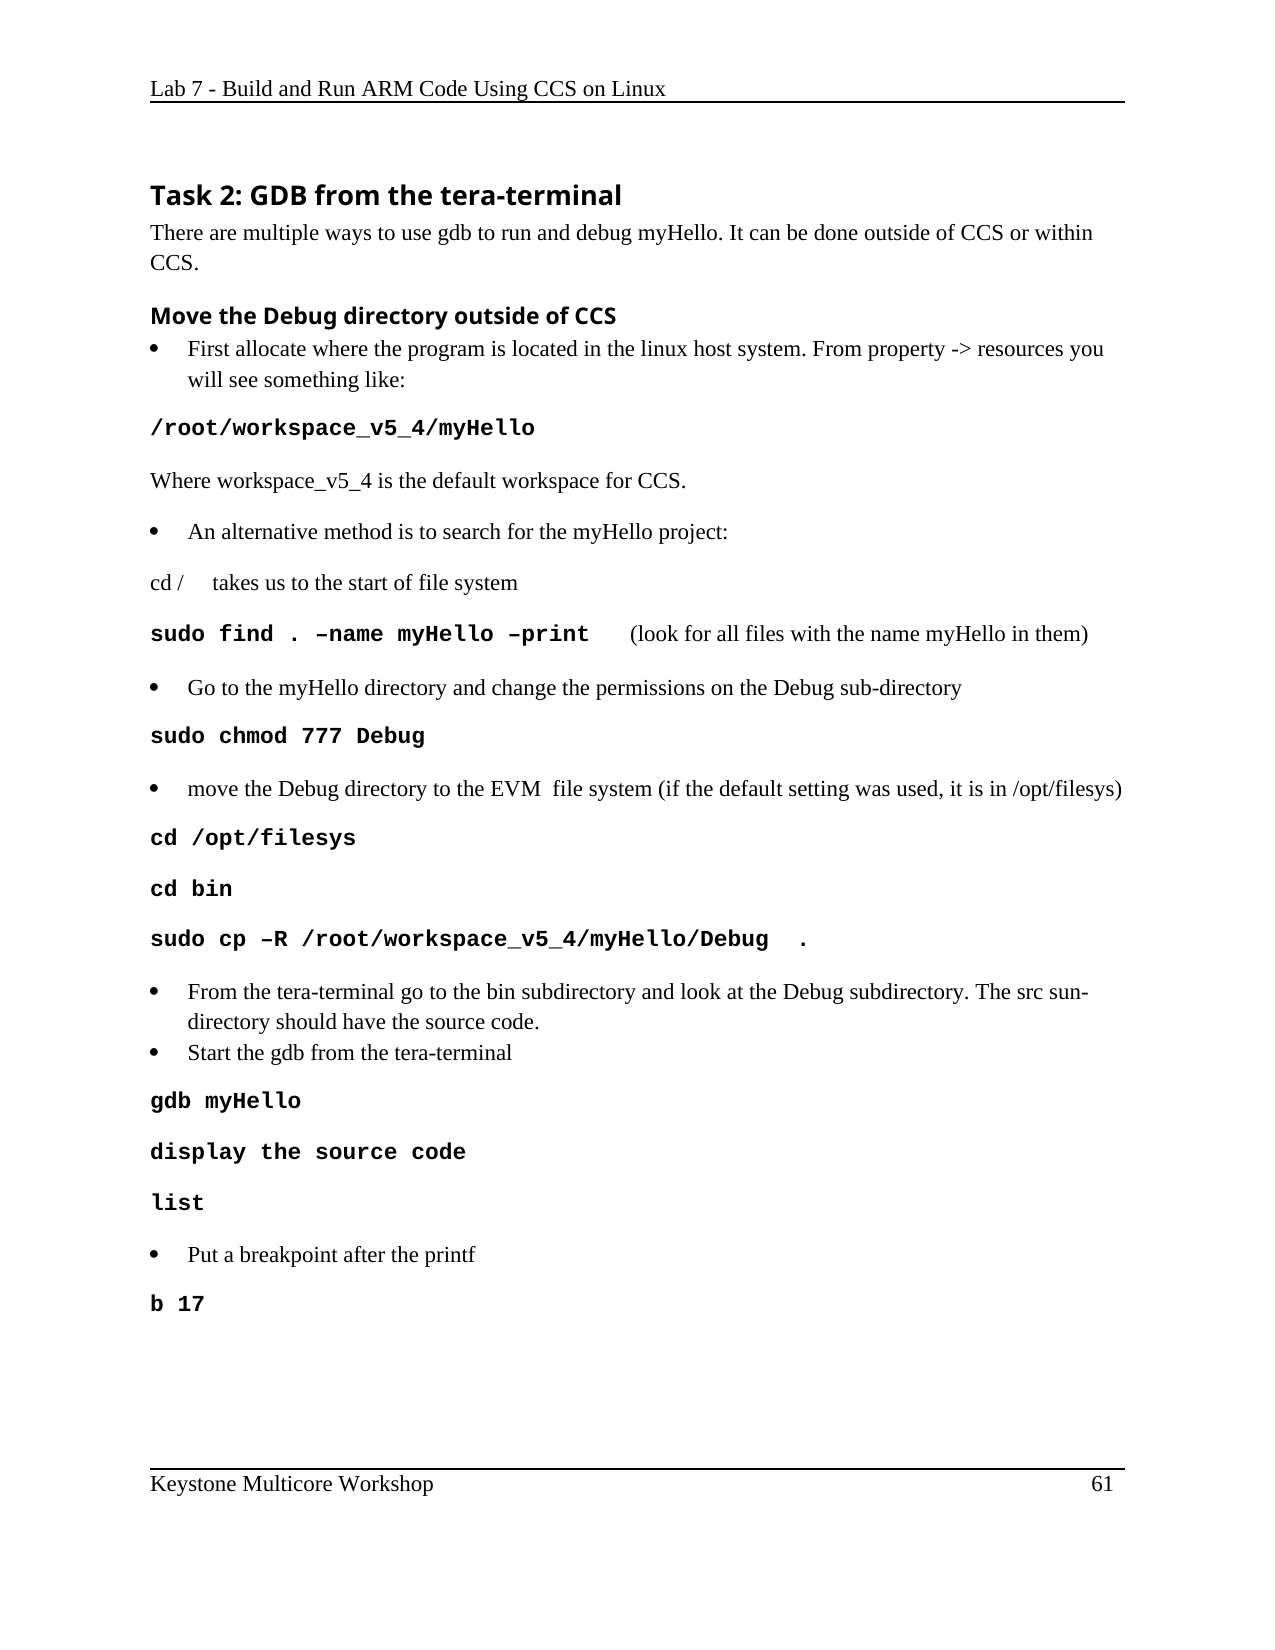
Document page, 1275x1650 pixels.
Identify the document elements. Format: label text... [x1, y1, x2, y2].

subtitle Task 2: GDB from the tera-terminal [150, 176, 1125, 213]
list Start the gdb from the tera-terminal [150, 1039, 1125, 1065]
list First allocate where the program is located in the linux host system. From property -> resources you will see something like: [150, 335, 1125, 392]
list An alternative method is to search for the myHello project: [150, 518, 1125, 545]
text sudo cp –R /root/workspace_v5_4/myHello/Debug . [150, 928, 1125, 953]
text Where workspace_v5_4 is the default workspace for CCS. [150, 467, 1125, 494]
text display the source code [150, 1140, 1125, 1166]
list From the tera-terminal go to the bin subdirectory and look at the Debug subdirectory. The src sun-directory should have the source code. [150, 978, 1125, 1035]
text cd /opt/filesys [150, 826, 1125, 852]
text b 17 [150, 1293, 1125, 1318]
text cd bin [150, 877, 1125, 903]
text There are multiple ways to use gdb to run and debug myHello. It can be done outside of CCS or within CCS. [150, 219, 1125, 275]
subtitle Move the Debug directory outside of CCS [150, 300, 1125, 331]
text gdb myHello [150, 1090, 1125, 1116]
list move the Debug directory to the EVM file system (if the default setting was used, it is in /opt/filesys) [150, 775, 1125, 802]
text sudo chmod 777 Debug [150, 725, 1125, 751]
text /root/workspace_v5_4/myHello [150, 417, 1125, 443]
text cd / takes us to the start of file system [150, 569, 1125, 596]
text list [150, 1191, 1125, 1217]
list Put a breakpoint after the printf [150, 1242, 1125, 1268]
text sudo find . –name myHello –print (look for all files with the name myHello in them) [150, 620, 1125, 649]
list Go to the myHello directory and change the permissions on the Debug sub-directory [150, 674, 1125, 700]
